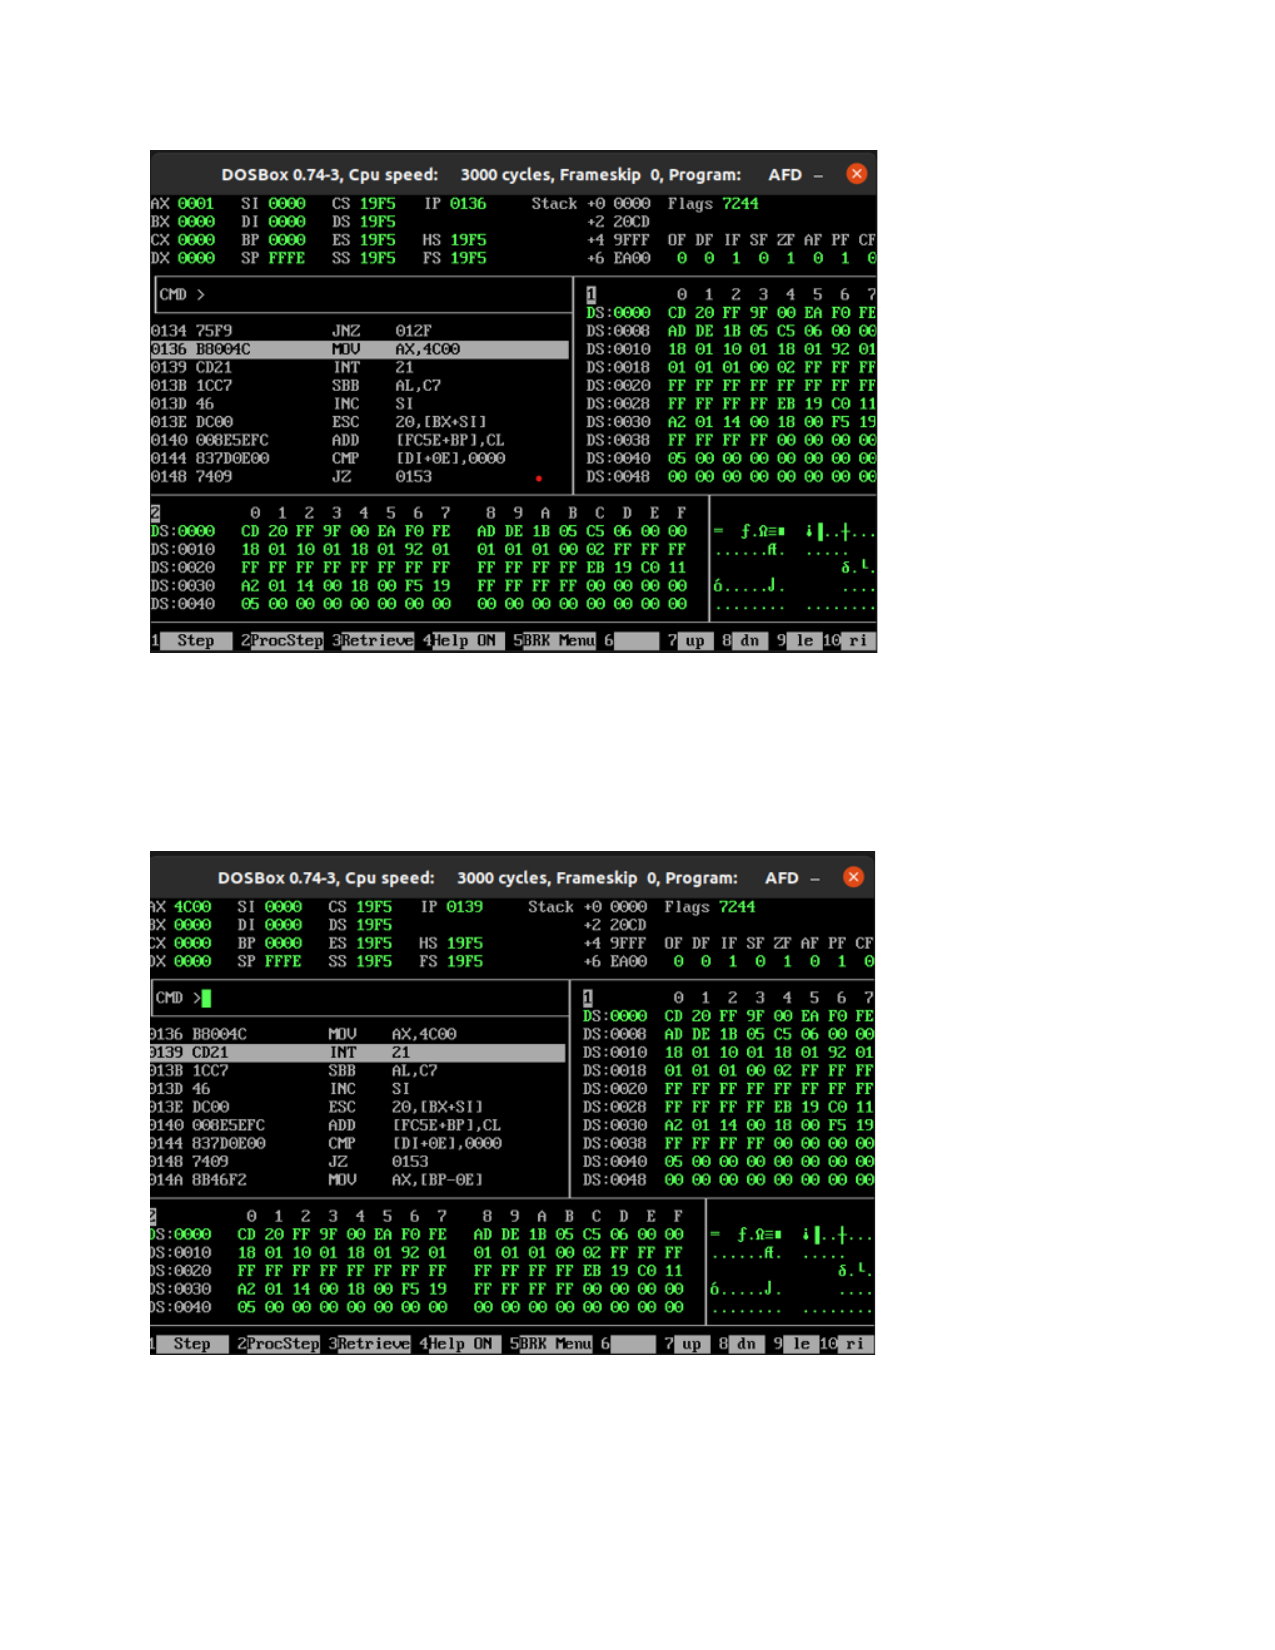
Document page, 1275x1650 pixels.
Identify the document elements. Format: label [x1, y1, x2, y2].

picture [150, 851, 876, 1355]
picture [150, 150, 878, 653]
